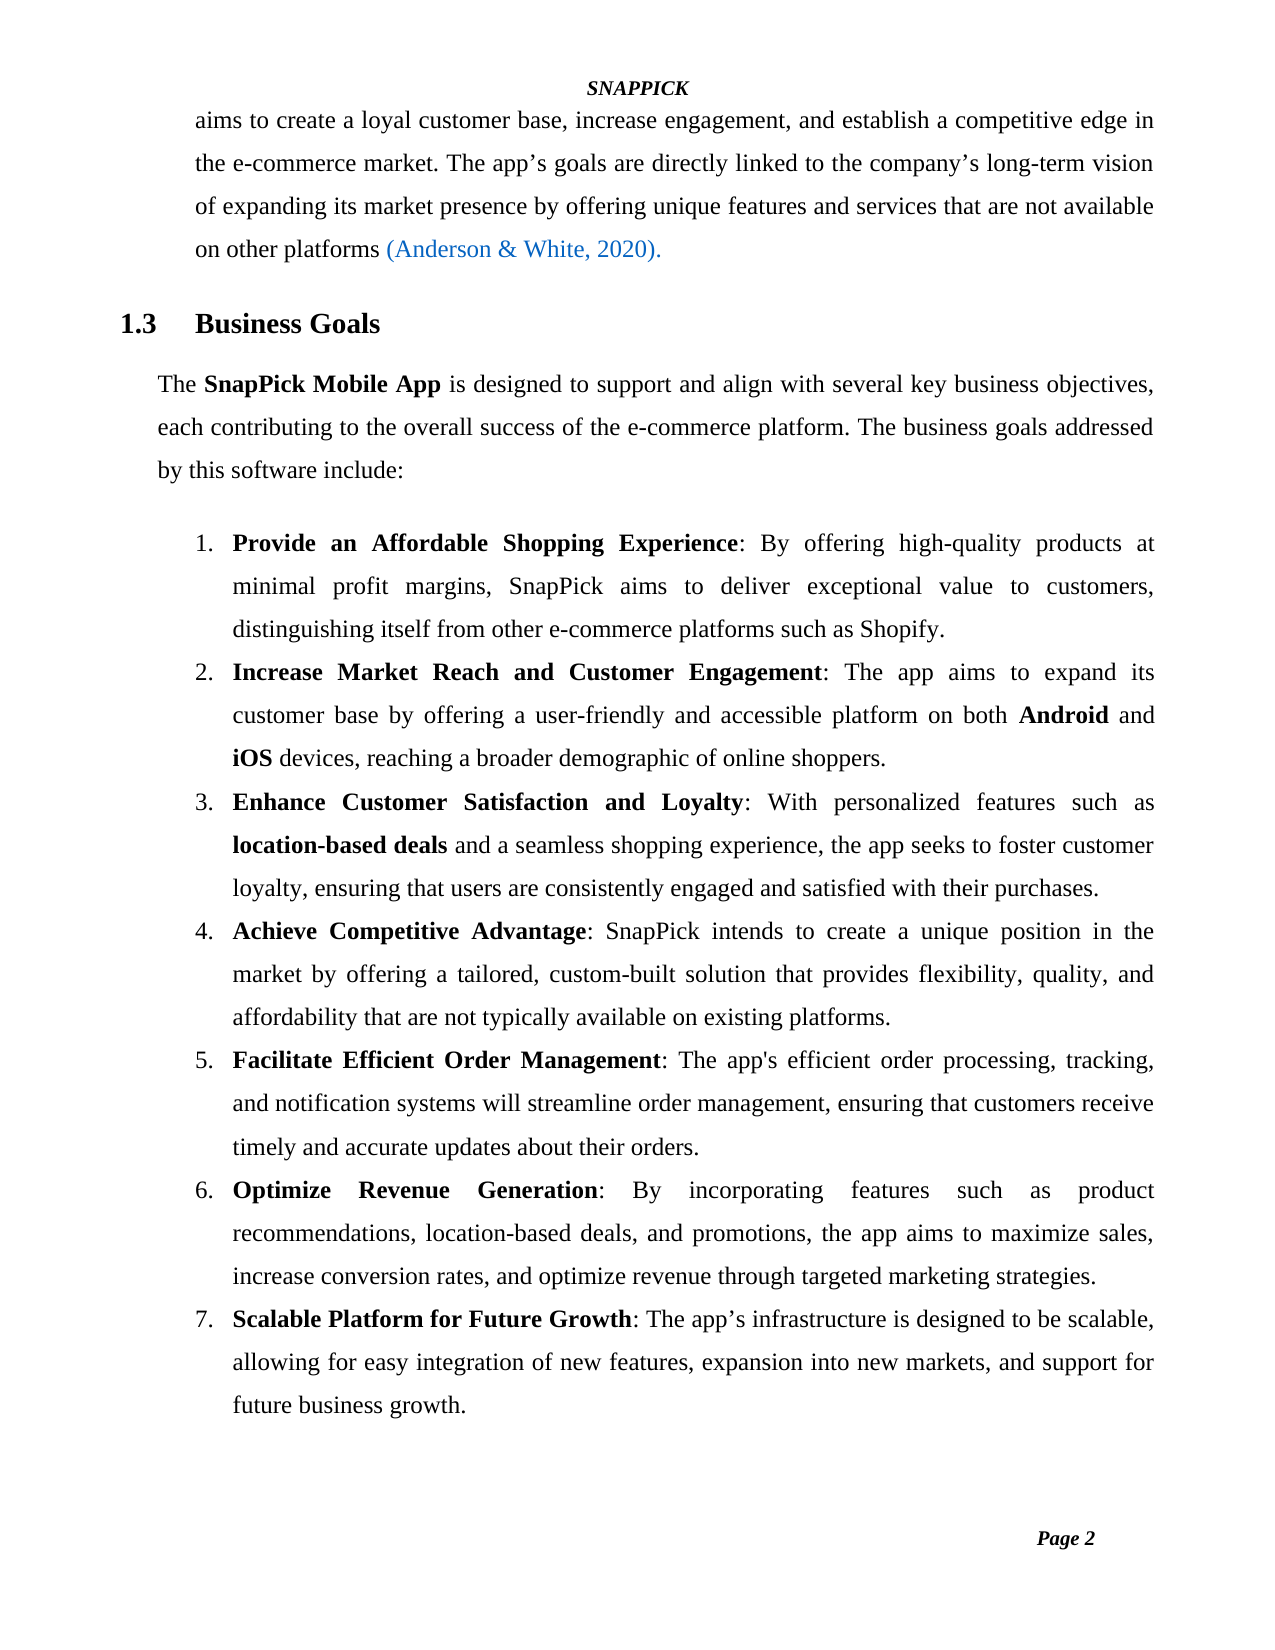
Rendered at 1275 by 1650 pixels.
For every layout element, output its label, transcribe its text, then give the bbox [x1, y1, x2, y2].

list Achieve Competitive Advantage: SnapPick intends to create a unique position in the market by offering a tailored, custom-built solution that provides flexibility, quality, and affordability that are not typically available on existing platforms. [195, 1003, 1155, 1118]
text The SnapPick Mobile App is designed to support and align with several key business objectives, each contributing to the overall success of the e-commerce platform. The business goals addressed by this software include: [157, 369, 1155, 484]
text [195, 105, 1155, 263]
list Enhance Customer Satisfaction and Loyalty: With personalized features such as location-based deals and a seamless shopping experience, the app seeks to foster customer loyalty, ensuring that users are consistently engaged and satisfied with their purchases. [195, 845, 1155, 960]
list Facilitate Efficient Order Management: The app's efficient order processing, tracking, and notification systems will streamline order management, ensuring that customers receive timely and accurate updates about their orders. [195, 1162, 1155, 1277]
list Optimize Revenue Generation: By incorporating features such as product recommendations, location-based deals, and promotions, the app aims to maximize sales, increase conversion rates, and optimize revenue through targeted marketing strategies. [195, 1321, 1155, 1436]
list Provide an Affordable Shopping Experience: By offering high-quality products at minimal profit margins, SnapPick aims to deliver exceptional value to customers, distinguishing itself from other e-commerce platforms such as Shopify. [195, 528, 1155, 643]
list Increase Market Reach and Customer Engagement: The app aims to expand its customer base by offering a user-friendly and accessible platform on both Android and iOS devices, reaching a broader demographic of online shoppers. [195, 686, 1155, 801]
subtitle Business Goals [120, 307, 1155, 340]
